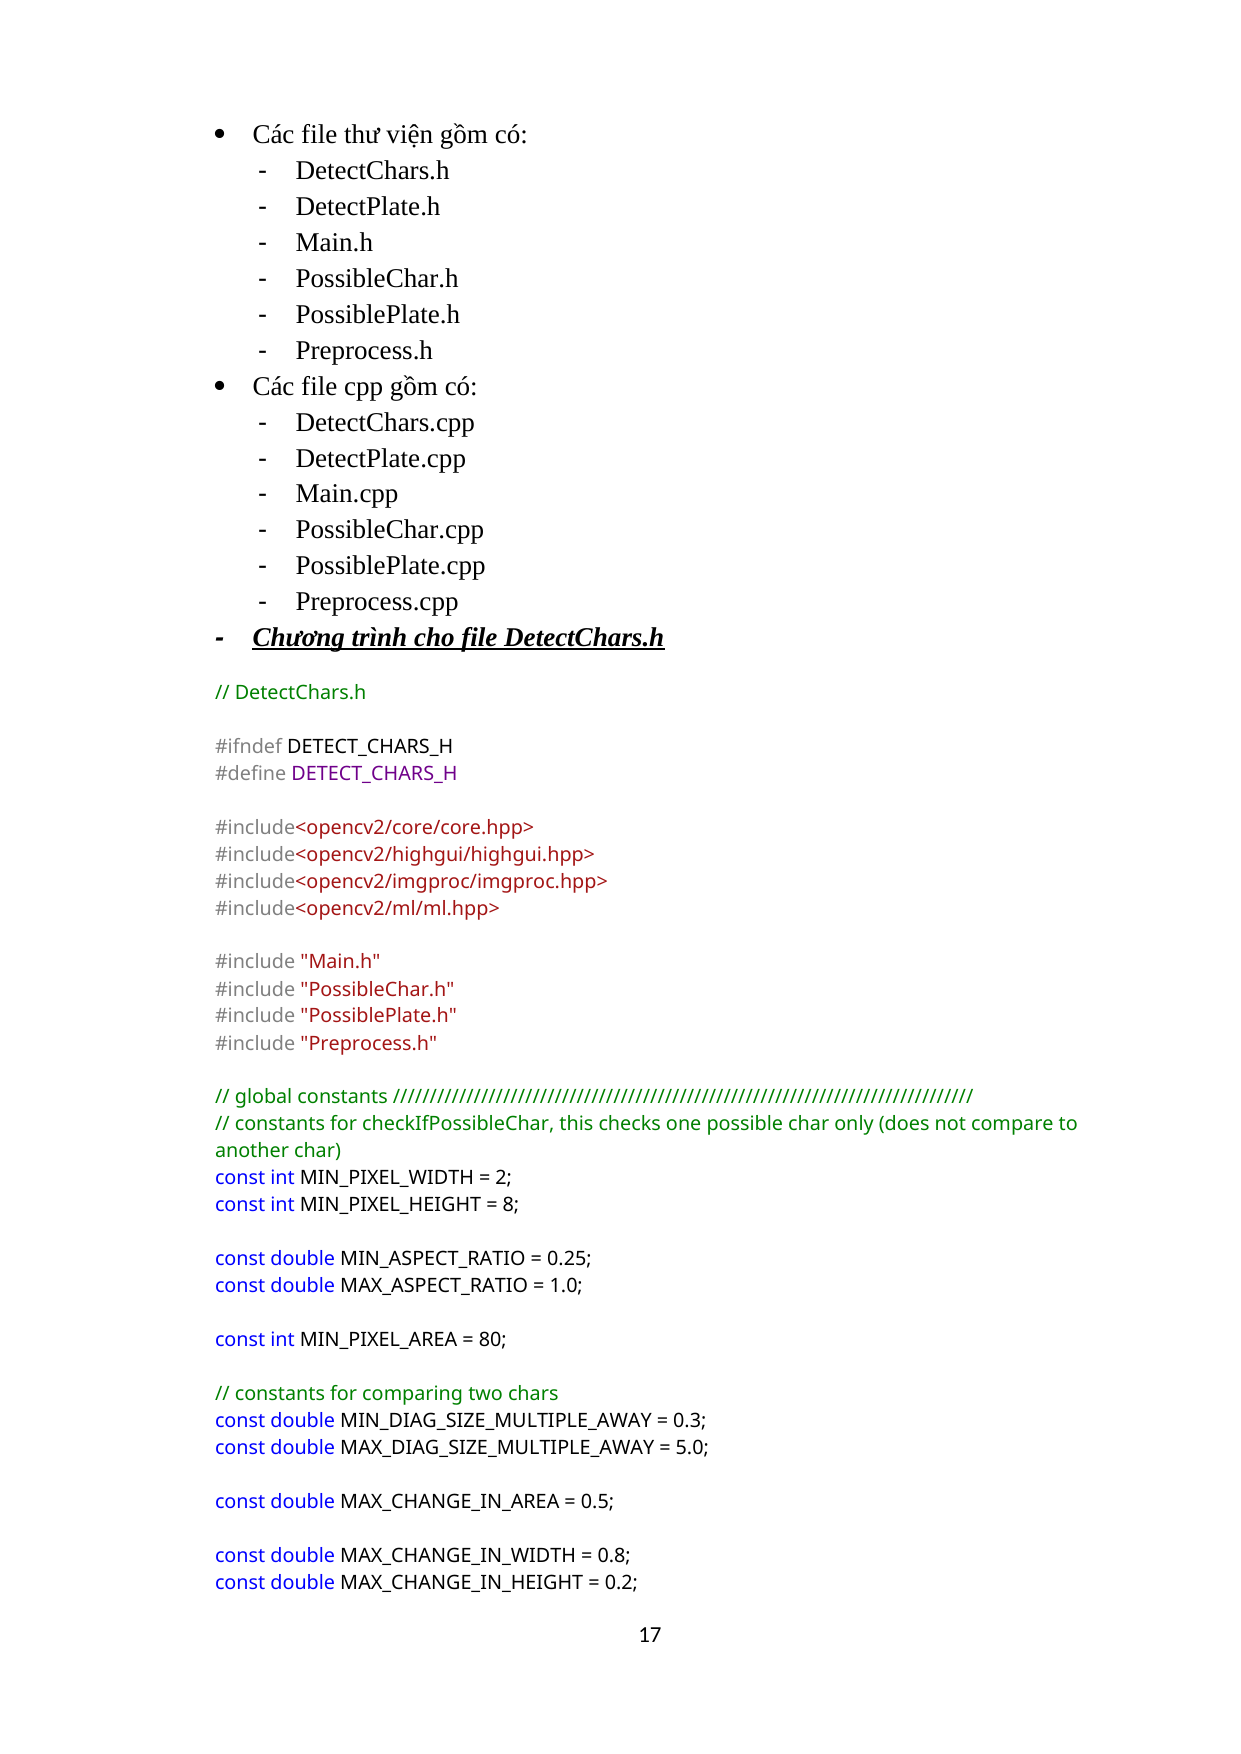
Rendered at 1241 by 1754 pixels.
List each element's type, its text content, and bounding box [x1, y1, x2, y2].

list Preprocess.h [258, 334, 1122, 365]
text const double MIN_ASPECT_RATIO = 0.25; [215, 1244, 1122, 1272]
text const double MIN_DIAG_SIZE_MULTIPLE_AWAY = 0.3; [215, 1406, 1122, 1433]
text #include "Preprocess.h" [215, 1029, 1122, 1056]
text const double MAX_CHANGE_IN_HEIGHT = 0.2; [215, 1568, 1122, 1595]
list Main.cpp [258, 477, 1122, 509]
text #include "Main.h" [215, 948, 1122, 975]
list PossibleChar.h [258, 262, 1122, 293]
text #include<opencv2/imgproc/imgproc.hpp> [215, 867, 1122, 894]
list Các file thư viện gồm có: [215, 118, 1122, 149]
text #include<opencv2/core/core.hpp> [215, 813, 1122, 840]
text const double MAX_CHANGE_IN_WIDTH = 0.8; [215, 1541, 1122, 1568]
list Main.h [258, 226, 1122, 257]
list PossiblePlate.cpp [258, 549, 1122, 581]
text #ifndef DETECT_CHARS_H [215, 732, 1122, 759]
list DetectPlate.h [258, 190, 1122, 221]
text const int MIN_PIXEL_AREA = 80; [215, 1326, 1122, 1352]
text #include<opencv2/highgui/highgui.hpp> [215, 840, 1122, 867]
text // constants for comparing two chars [215, 1379, 1122, 1406]
text #include "PossiblePlate.h" [215, 1002, 1122, 1029]
text const double MAX_ASPECT_RATIO = 1.0; [215, 1272, 1122, 1298]
text const int MIN_PIXEL_HEIGHT = 8; [215, 1191, 1122, 1218]
text // global constants /////////////////////////////////////////////////////////////////////////////// [215, 1083, 1122, 1110]
list Chương trình cho file DetectChars.h [215, 621, 1122, 652]
list Preprocess.cpp [258, 585, 1122, 617]
list PossibleChar.cpp [258, 513, 1122, 545]
text // DetectChars.h [215, 678, 1122, 705]
list DetectChars.cpp [258, 406, 1122, 437]
text const double MAX_DIAG_SIZE_MULTIPLE_AWAY = 5.0; [215, 1433, 1122, 1460]
text #include<opencv2/ml/ml.hpp> [215, 894, 1122, 921]
text const int MIN_PIXEL_WIDTH = 2; [215, 1164, 1122, 1191]
text #include "PossibleChar.h" [215, 975, 1122, 1002]
text // constants for checkIfPossibleChar, this checks one possible char only (does not compare to another char) [215, 1110, 1122, 1164]
list DetectPlate.cpp [258, 442, 1122, 473]
list PossiblePlate.h [258, 298, 1122, 329]
list DetectChars.h [258, 154, 1122, 185]
text const double MAX_CHANGE_IN_AREA = 0.5; [215, 1487, 1122, 1514]
text #define DETECT_CHARS_H [215, 759, 1122, 786]
list Các file cpp gồm có: [215, 370, 1122, 401]
